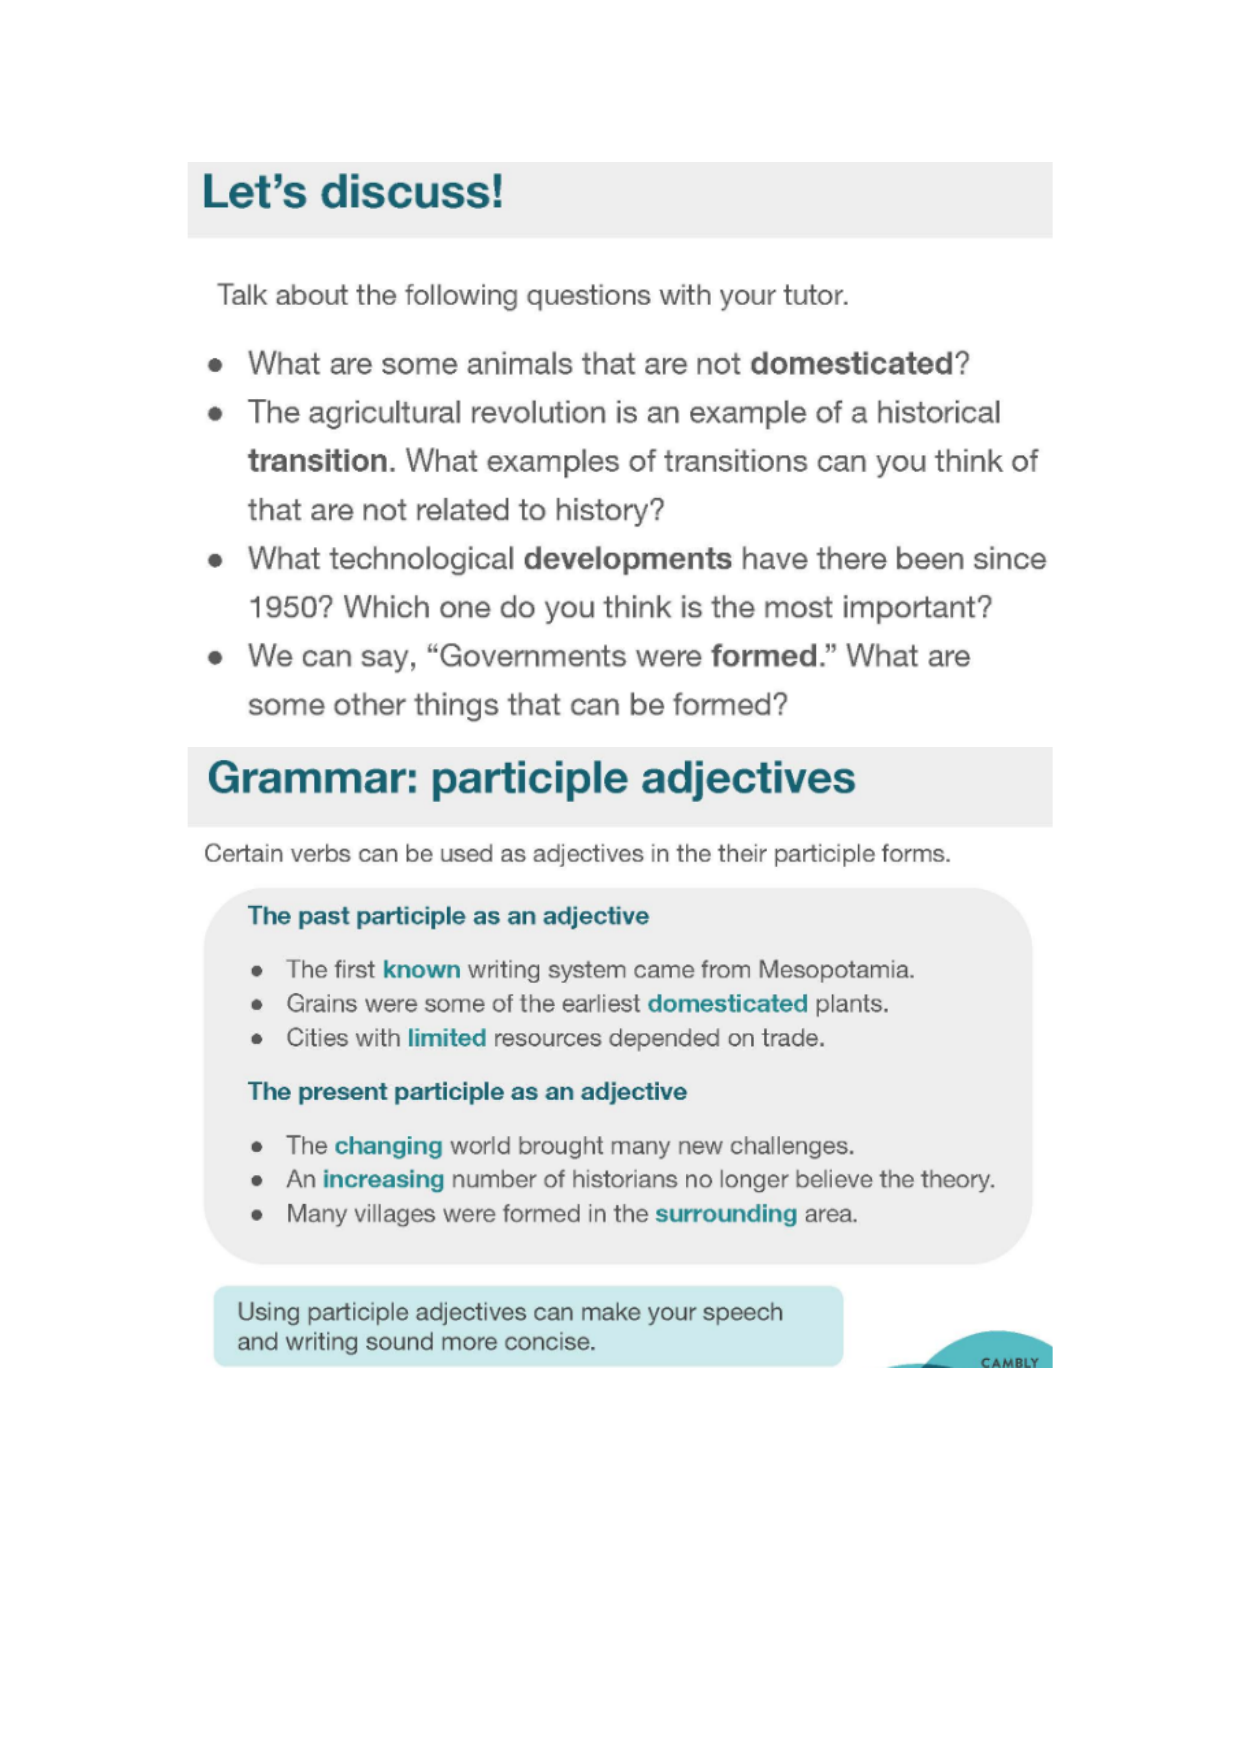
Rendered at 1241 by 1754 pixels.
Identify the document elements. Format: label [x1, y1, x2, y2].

picture [187, 747, 1053, 1368]
picture [187, 162, 1053, 731]
